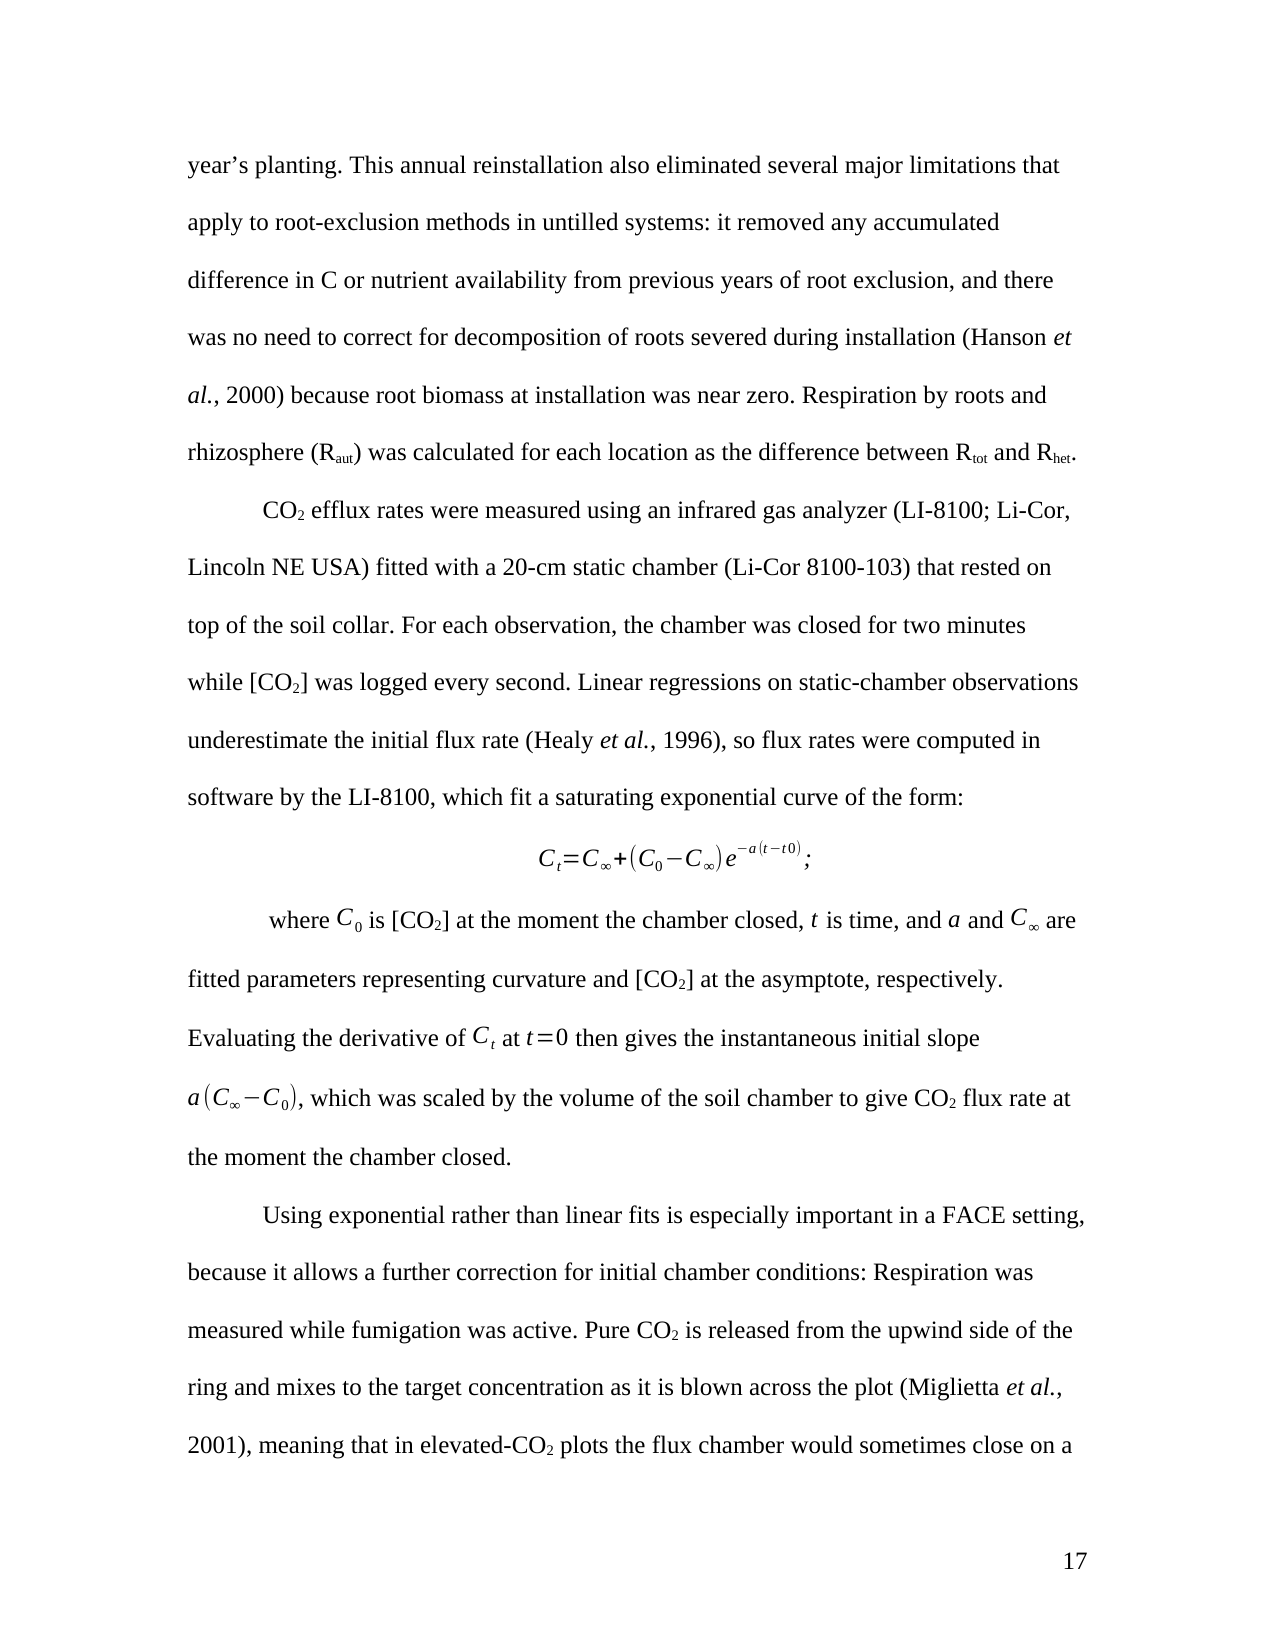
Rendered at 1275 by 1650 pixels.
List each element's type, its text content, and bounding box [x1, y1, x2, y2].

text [187, 1200, 1087, 1459]
text CO2 efflux rates were measured using an infrared gas analyzer (LI-8100; Li-Cor, Lincoln NE USA) fitted with a 20-cm static chamber (Li-Cor 8100-103) that rested on top of the soil collar. For each observation, the chamber was closed for two minutes while [CO2] was logged every second. Linear regressions on static-chamber observations underestimate the initial flux rate (Healy et al., 1996), so flux rates were computed in software by the LI-8100, which fit a saturating exponential curve of the form: [187, 495, 1087, 811]
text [187, 150, 1087, 466]
text where is [CO2] at the moment the chamber closed, is time, and and are fitted parameters representing curvature and [CO2] at the asymptote, respectively. Evaluating the derivative of at then gives the instantaneous initial slope , which was scaled by the volume of the soil chamber to give CO2 flux rate at the moment the chamber closed. [187, 904, 1087, 1171]
